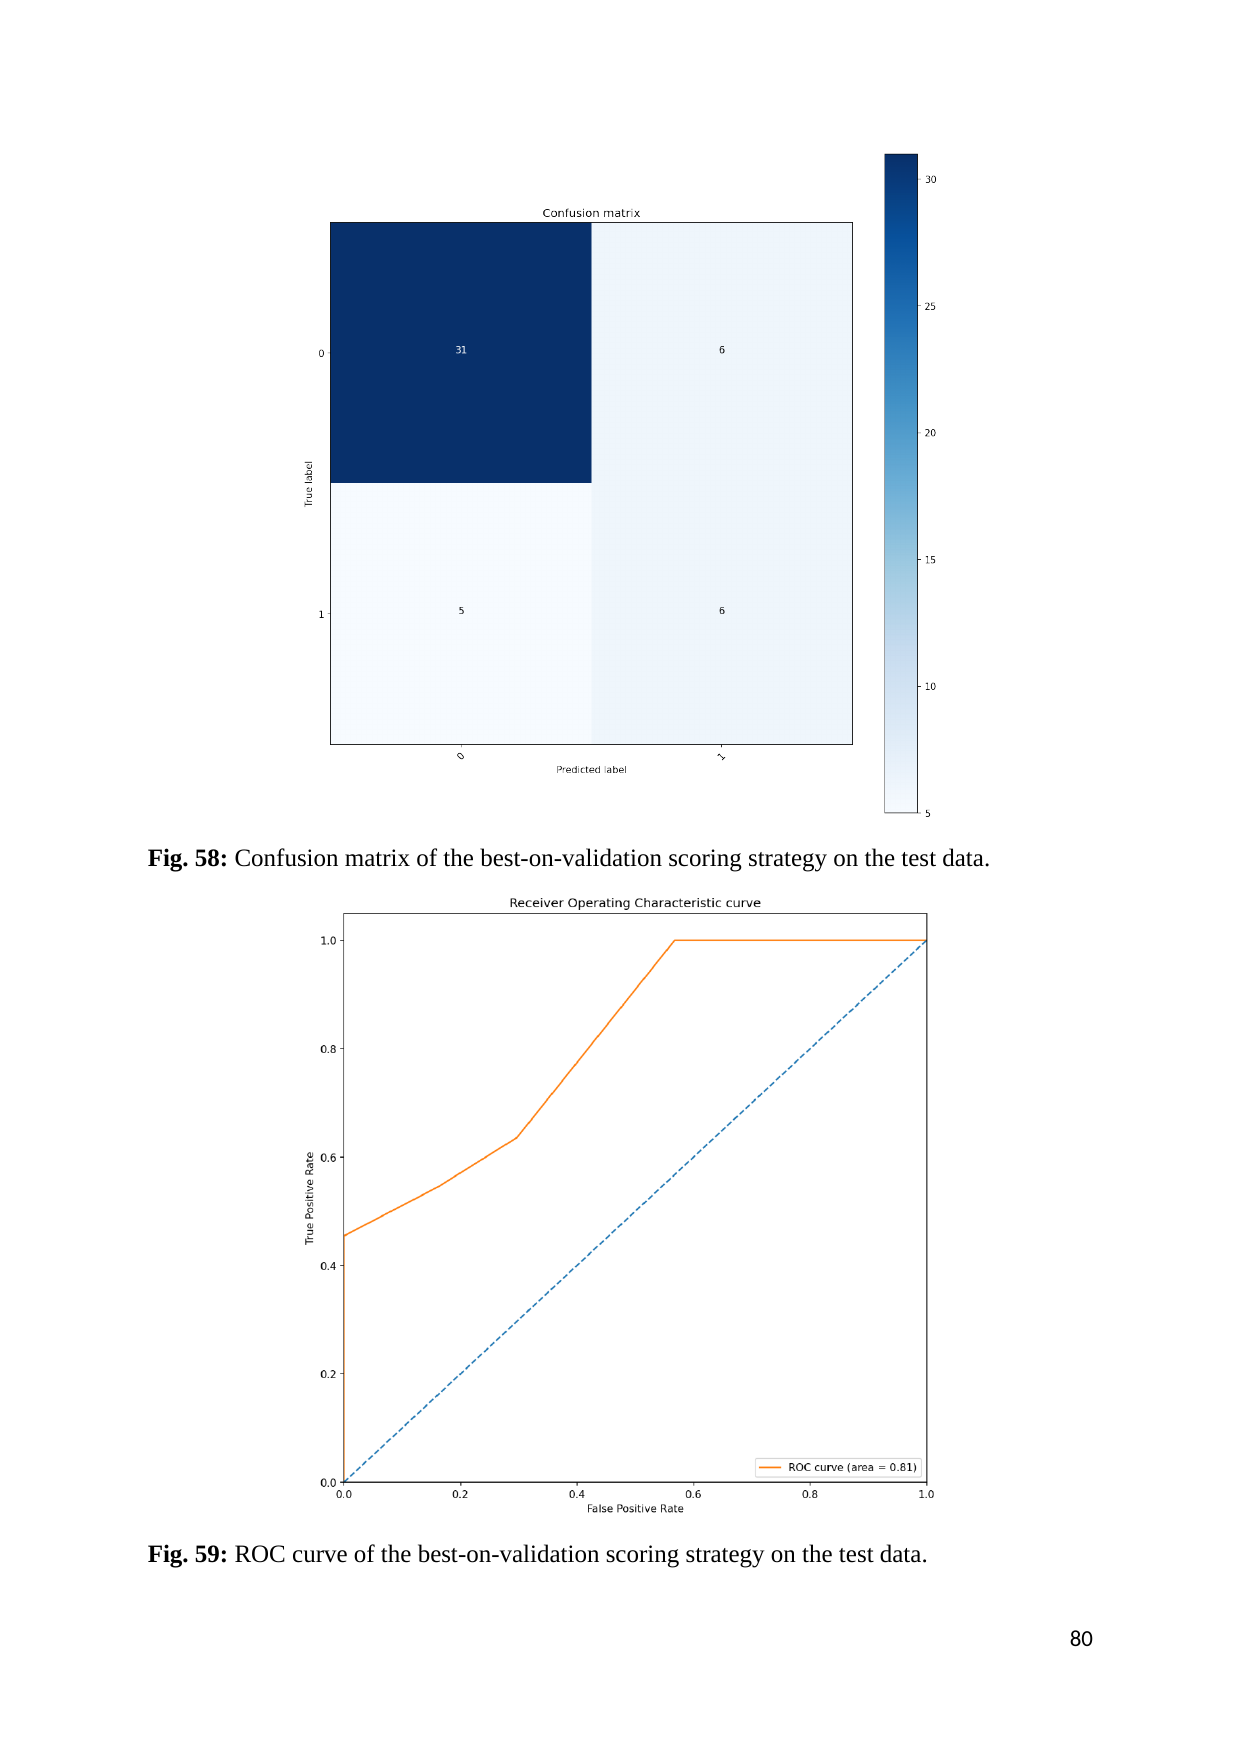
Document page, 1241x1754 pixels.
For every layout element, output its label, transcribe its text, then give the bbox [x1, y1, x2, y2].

picture [298, 890, 942, 1521]
text Fig. 59: ROC curve of the best-on-validation scoring strategy on the test data. [148, 1539, 1093, 1568]
text Fig. 58: Confusion matrix of the best-on-validation scoring strategy on the test data. [148, 843, 1093, 872]
picture [298, 147, 943, 825]
